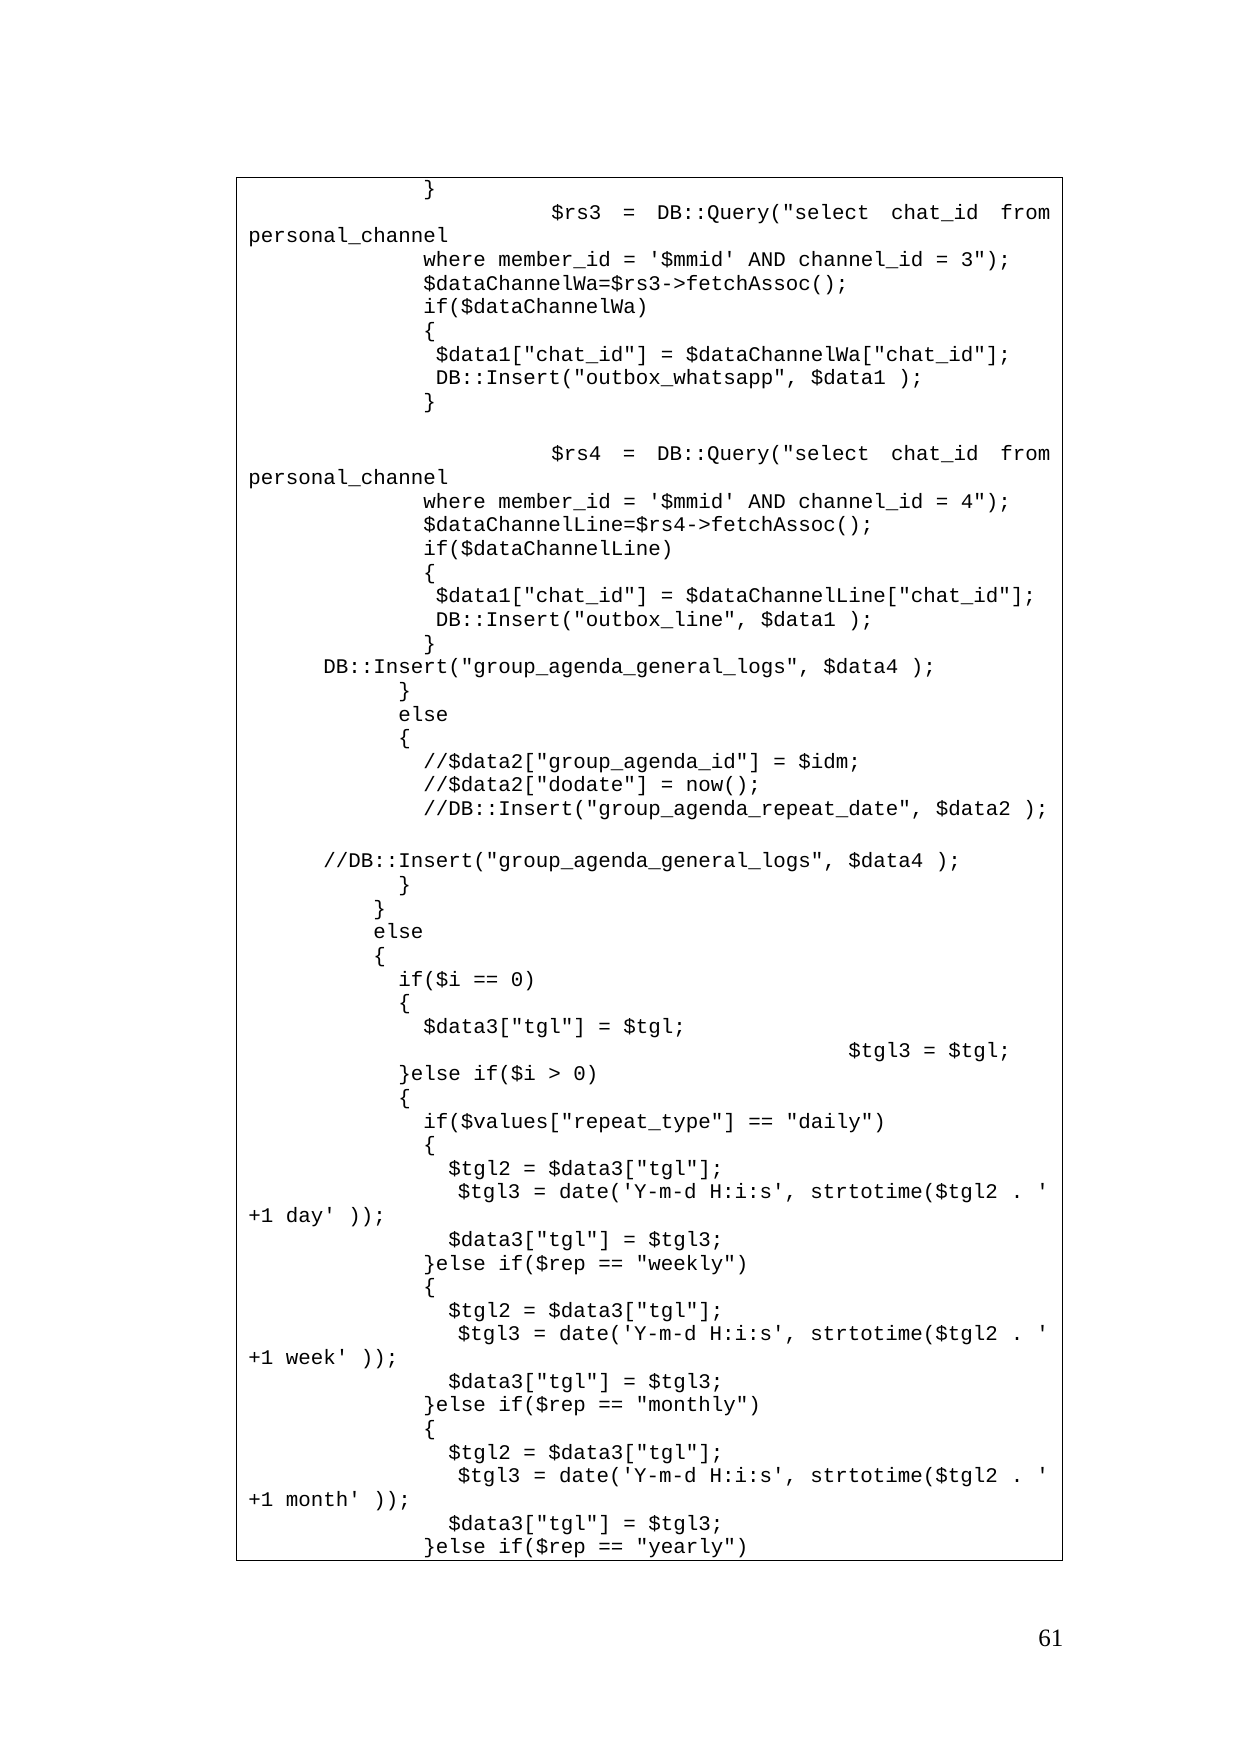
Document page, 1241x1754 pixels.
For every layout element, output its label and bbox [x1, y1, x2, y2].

table_header [237, 178, 1062, 1560]
